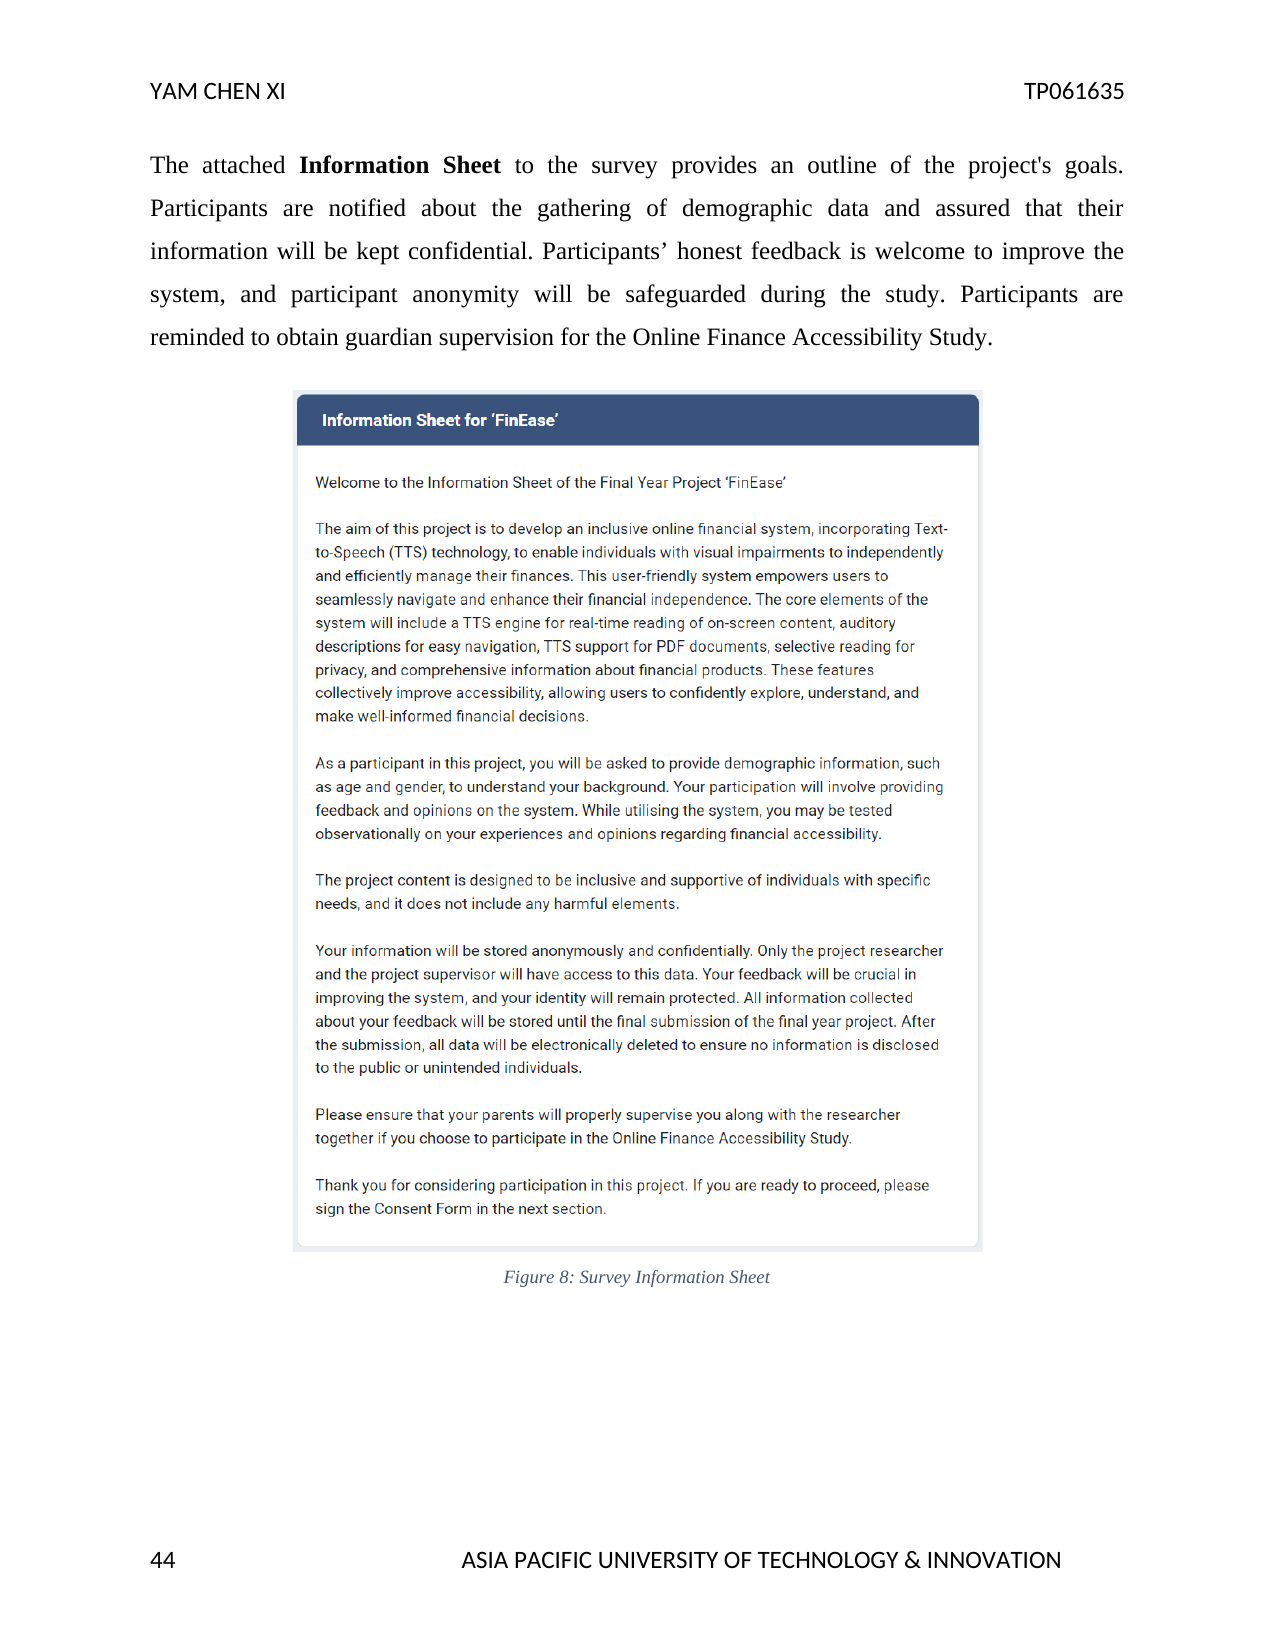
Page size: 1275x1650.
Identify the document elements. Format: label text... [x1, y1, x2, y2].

text The attached Information Sheet to the survey provides an outline of the project's goals. Participants are notified about the gathering of demographic data and assured that their information will be kept confidential. Participants’ honest feedback is welcome to improve the system, and participant anonymity will be safeguarded during the study. Participants are reminded to obtain guardian supervision for the Online Finance Accessibility Study. [150, 150, 1125, 351]
picture [292, 390, 983, 1252]
text Figure 8: Survey Information Sheet [150, 1266, 1125, 1288]
